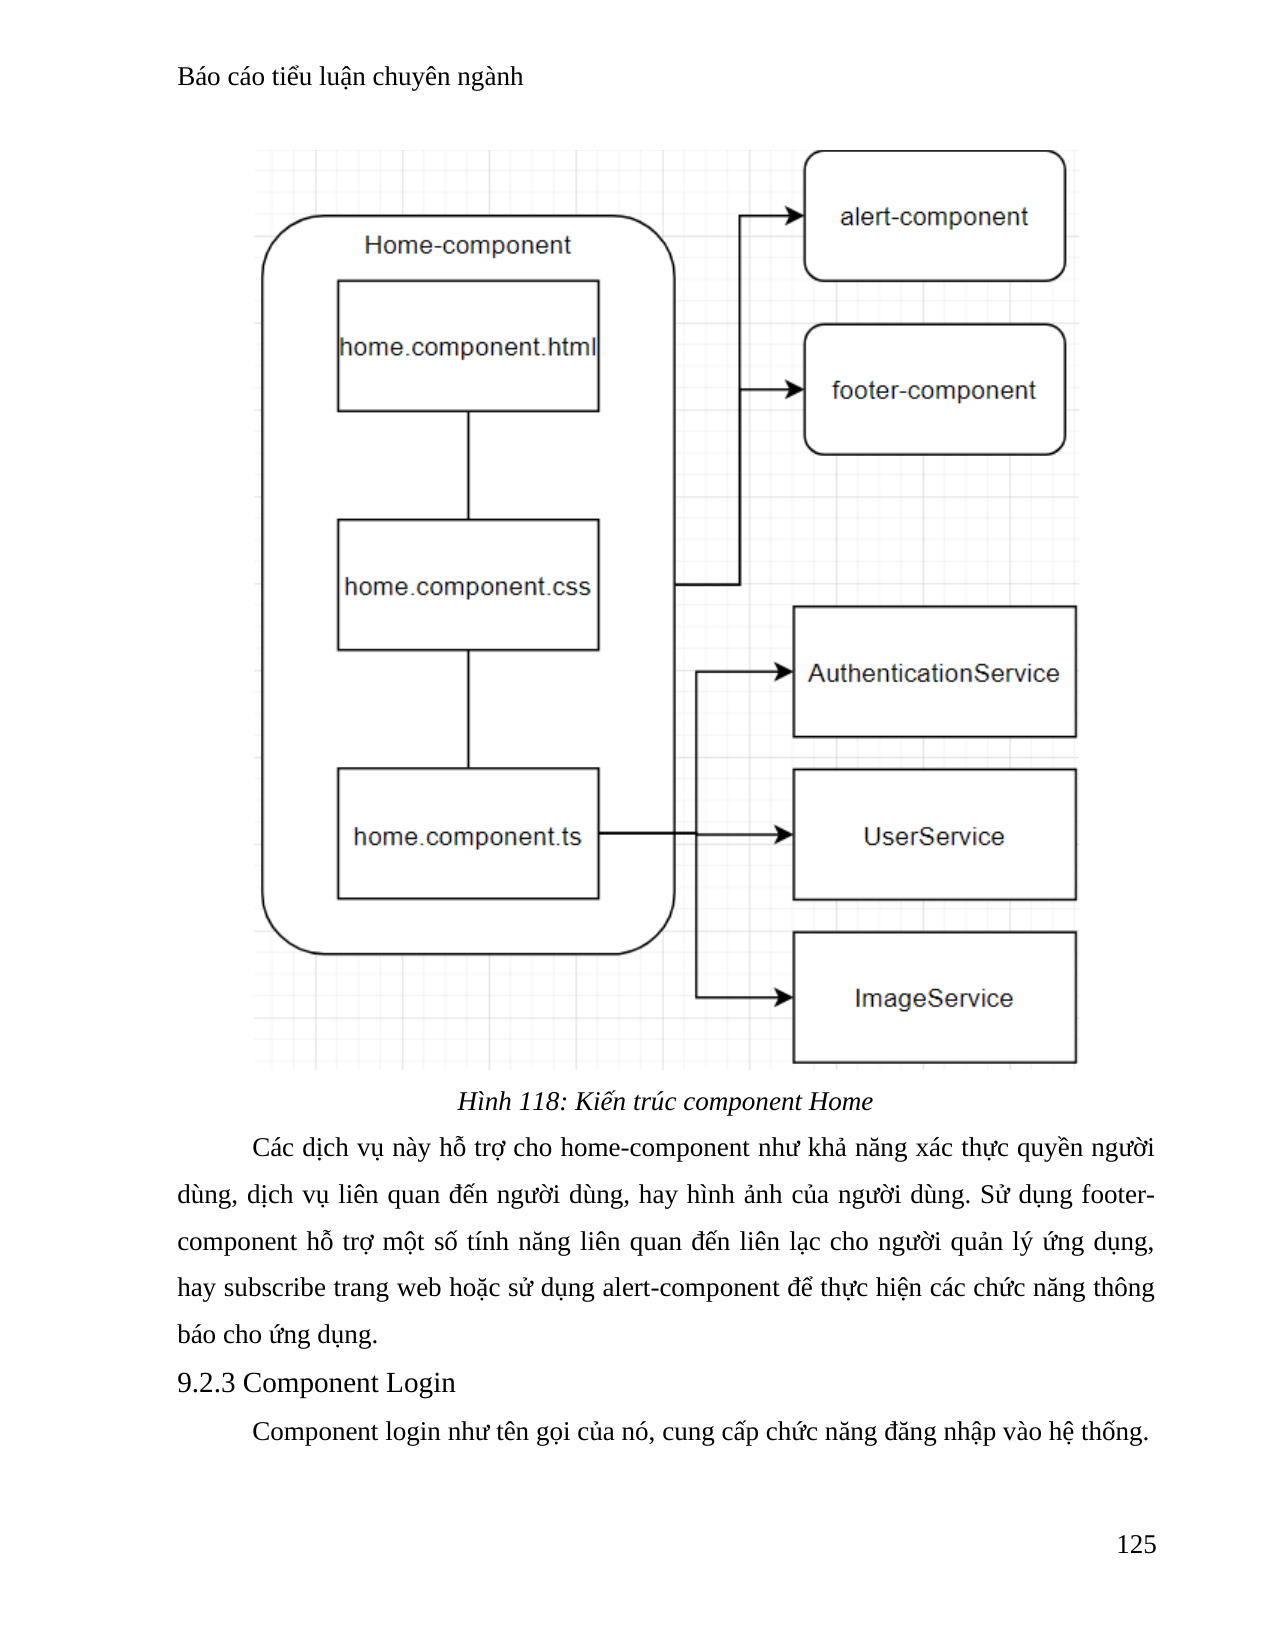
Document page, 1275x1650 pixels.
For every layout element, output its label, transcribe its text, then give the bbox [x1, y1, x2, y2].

text Hình 118: Kiến trúc component Home [177, 1085, 1156, 1116]
text 9.2.3 Component Login [177, 1365, 1156, 1398]
picture [254, 150, 1080, 1070]
text Component login như tên gọi của nó, cung cấp chức năng đăng nhập vào hệ thống. [177, 1415, 1156, 1446]
text Các dịch vụ này hỗ trợ cho home-component như khả năng xác thực quyền người dùng, dịch vụ liên quan đến người dùng, hay hình ảnh của người dùng. Sử dụng footer-component hỗ trợ một số tính năng liên quan đến liên lạc cho người quản lý ứng dụng, hay subscribe trang web hoặc sử dụng alert-component để thực hiện các chức năng thông báo cho ứng dụng. [177, 1131, 1156, 1349]
